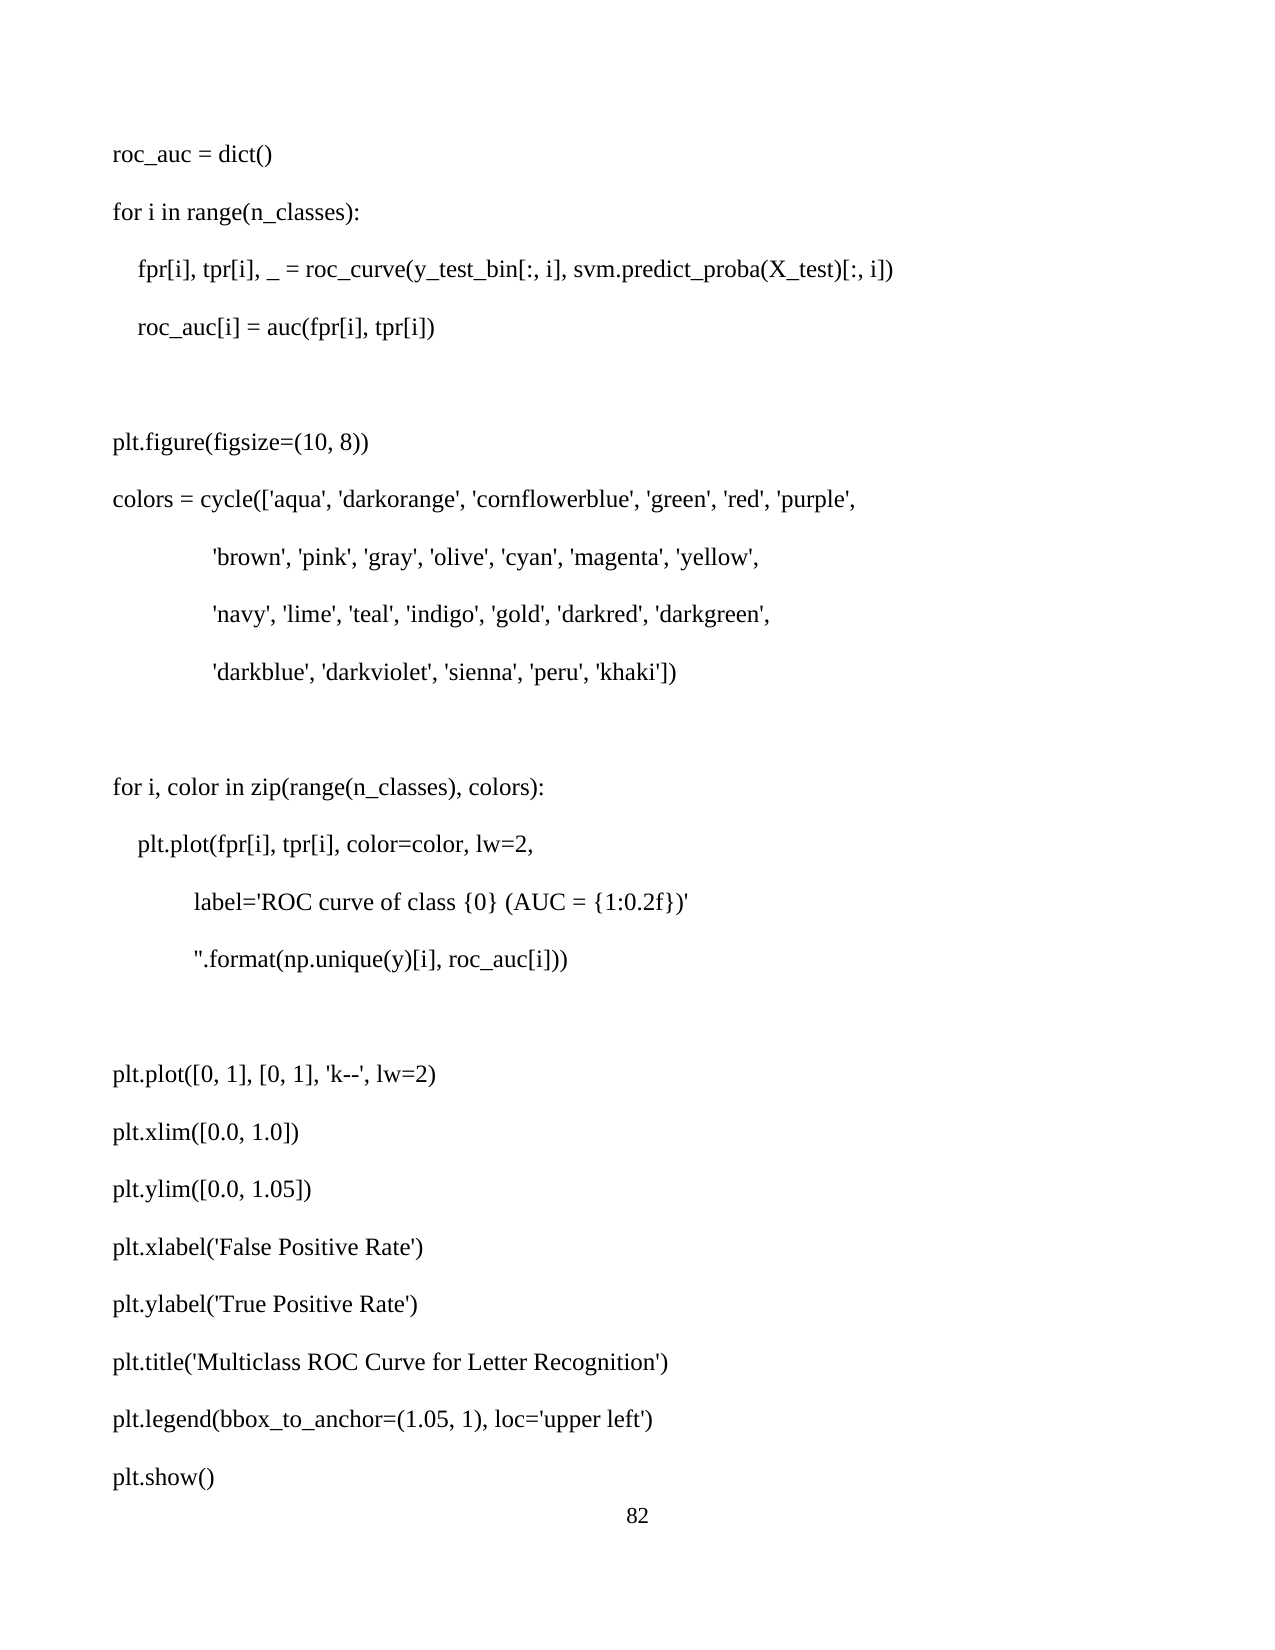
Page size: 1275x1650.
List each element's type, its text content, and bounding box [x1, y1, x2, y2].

text plt.title('Multiclass ROC Curve for Letter Recognition') [112, 1347, 1162, 1376]
text roc_auc = dict() [112, 139, 1162, 168]
text 'brown', 'pink', 'gray', 'olive', 'cyan', 'magenta', 'yellow', [112, 542, 1162, 571]
text fpr[i], tpr[i], _ = roc_curve(y_test_bin[:, i], svm.predict_proba(X_test)[:, i]) [112, 254, 1162, 283]
text 'navy', 'lime', 'teal', 'indigo', 'gold', 'darkred', 'darkgreen', [112, 599, 1162, 628]
text plt.xlabel('False Positive Rate') [112, 1232, 1162, 1261]
text 'darkblue', 'darkviolet', 'sienna', 'peru', 'khaki']) [112, 657, 1162, 686]
text plt.figure(figsize=(10, 8)) [112, 427, 1162, 456]
text plt.ylabel('True Positive Rate') [112, 1289, 1162, 1318]
text plt.xlim([0.0, 1.0]) [112, 1117, 1162, 1146]
text colors = cycle(['aqua', 'darkorange', 'cornflowerblue', 'green', 'red', 'purple', [112, 484, 1162, 513]
text label='ROC curve of class {0} (AUC = {1:0.2f})' [112, 887, 1162, 916]
text plt.ylim([0.0, 1.05]) [112, 1174, 1162, 1203]
text plt.legend(bbox_to_anchor=(1.05, 1), loc='upper left') [112, 1404, 1162, 1433]
text plt.plot([0, 1], [0, 1], 'k--', lw=2) [112, 1059, 1162, 1088]
text for i in range(n_classes): [112, 197, 1162, 226]
text plt.show() [112, 1462, 1162, 1491]
text for i, color in zip(range(n_classes), colors): [112, 772, 1162, 801]
text plt.plot(fpr[i], tpr[i], color=color, lw=2, [112, 829, 1162, 858]
text roc_auc[i] = auc(fpr[i], tpr[i]) [112, 312, 1162, 341]
text ''.format(np.unique(y)[i], roc_auc[i])) [112, 944, 1162, 973]
